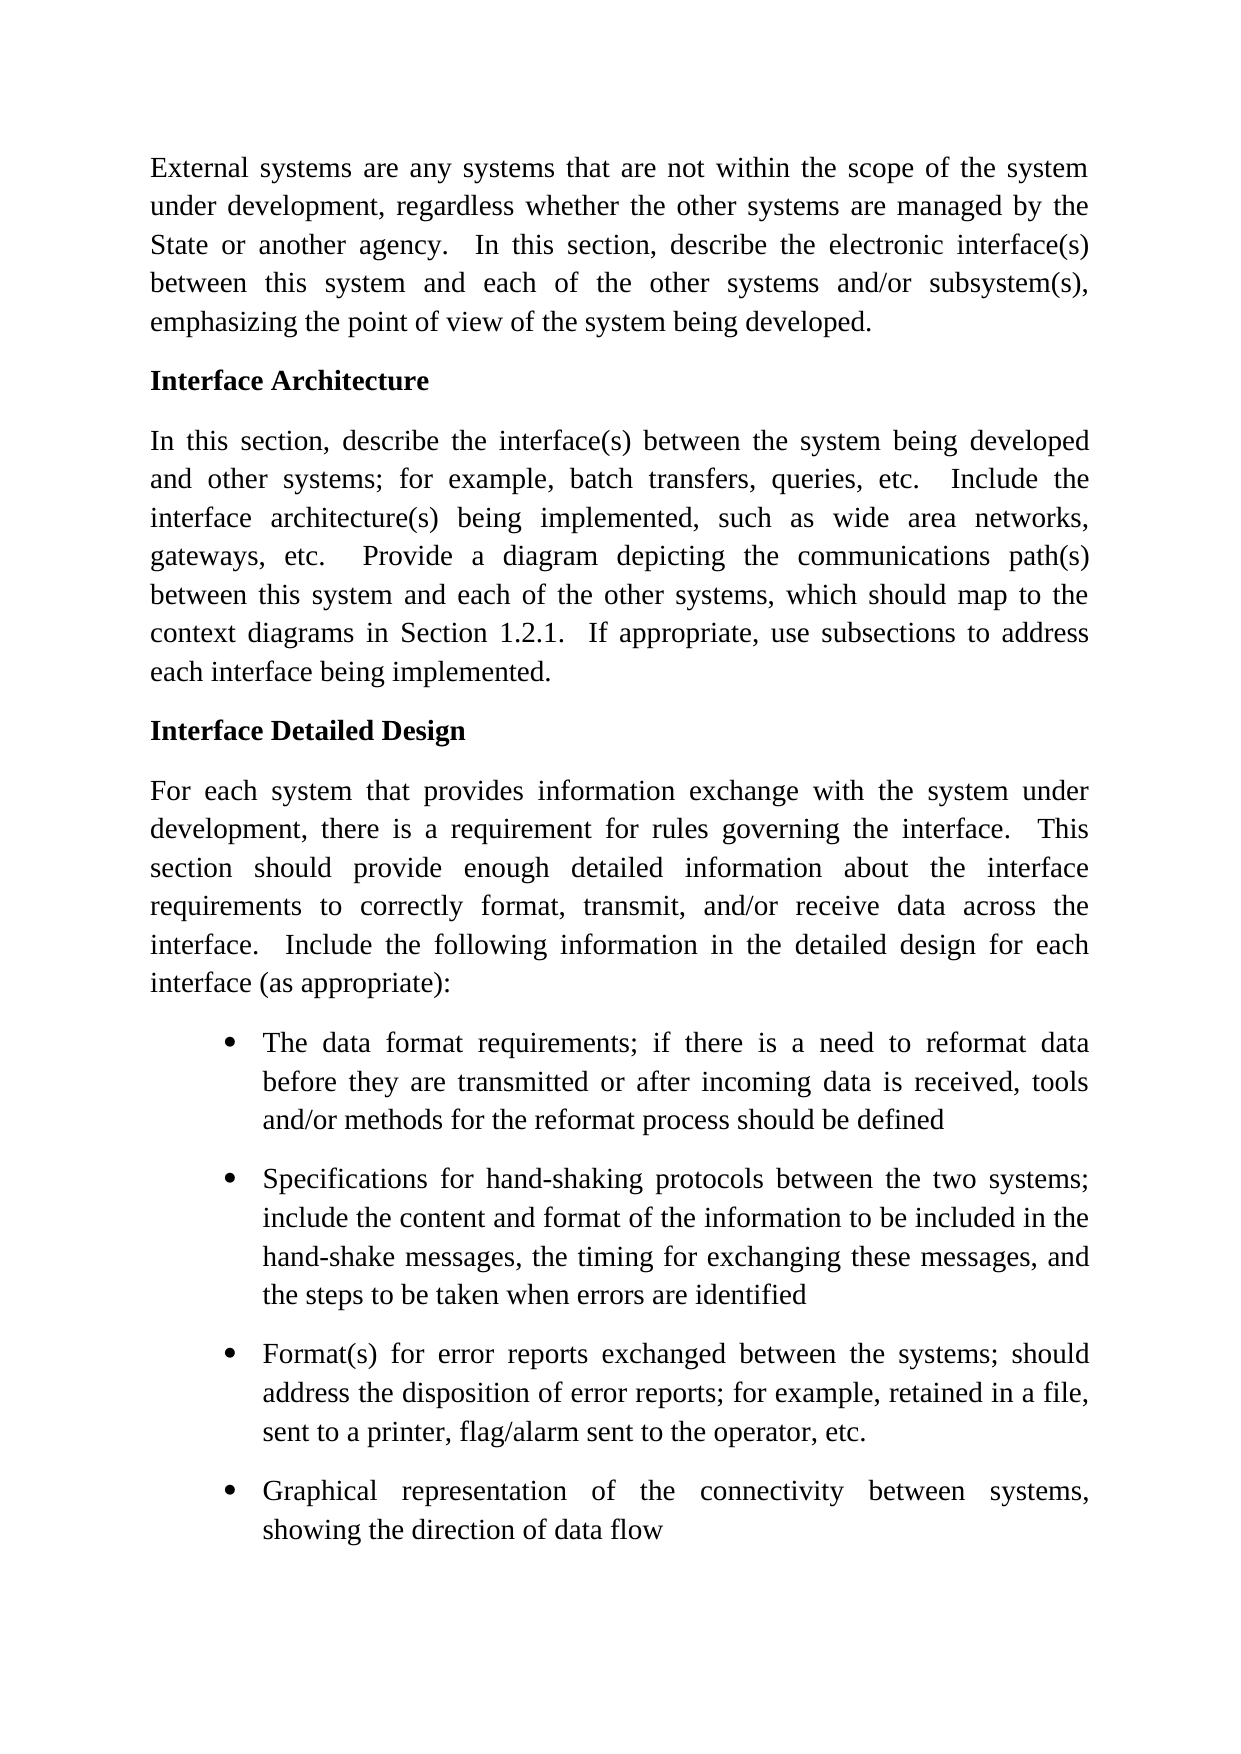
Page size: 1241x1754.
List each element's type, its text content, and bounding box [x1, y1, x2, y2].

text External systems are any systems that are not within the scope of the system under development, regardless whether the other systems are managed by the State or another agency. In this section, describe the electronic interface(s) between this system and each of the other systems and/or subsystem(s), emphasizing the point of view of the system being developed. [150, 150, 1090, 338]
text Interface Architecture [150, 363, 1090, 397]
text Interface Detailed Design [150, 713, 1090, 747]
list Specifications for hand-shaking protocols between the two systems; include the content and format of the information to be included in the hand-shake messages, the timing for exchanging these messages, and the steps to be taken when errors are identified [225, 1162, 1090, 1311]
text For each system that provides information exchange with the system under development, there is a requirement for rules governing the interface. This section should provide enough detailed information about the interface requirements to correctly format, transmit, and/or receive data across the interface. Include the following information in the detailed design for each interface (as appropriate): [150, 773, 1090, 999]
list Format(s) for error reports exchanged between the systems; should address the disposition of error reports; for example, retained in a file, sent to a printer, flag/alarm sent to the operator, etc. [225, 1337, 1090, 1447]
list Graphical representation of the connectivity between systems, showing the direction of data flow [225, 1473, 1090, 1545]
text In this section, describe the interface(s) between the system being developed and other systems; for example, batch transfers, queries, etc. Include the interface architecture(s) being implemented, such as wide area networks, gateways, etc. Provide a diagram depicting the communications path(s) between this system and each of the other systems, which should map to the context diagrams in Section 1.2.1. If appropriate, use subsections to address each interface being implemented. [150, 423, 1090, 688]
list The data format requirements; if there is a need to reformat data before they are transmitted or after incoming data is received, tools and/or methods for the reformat process should be defined [225, 1025, 1090, 1136]
